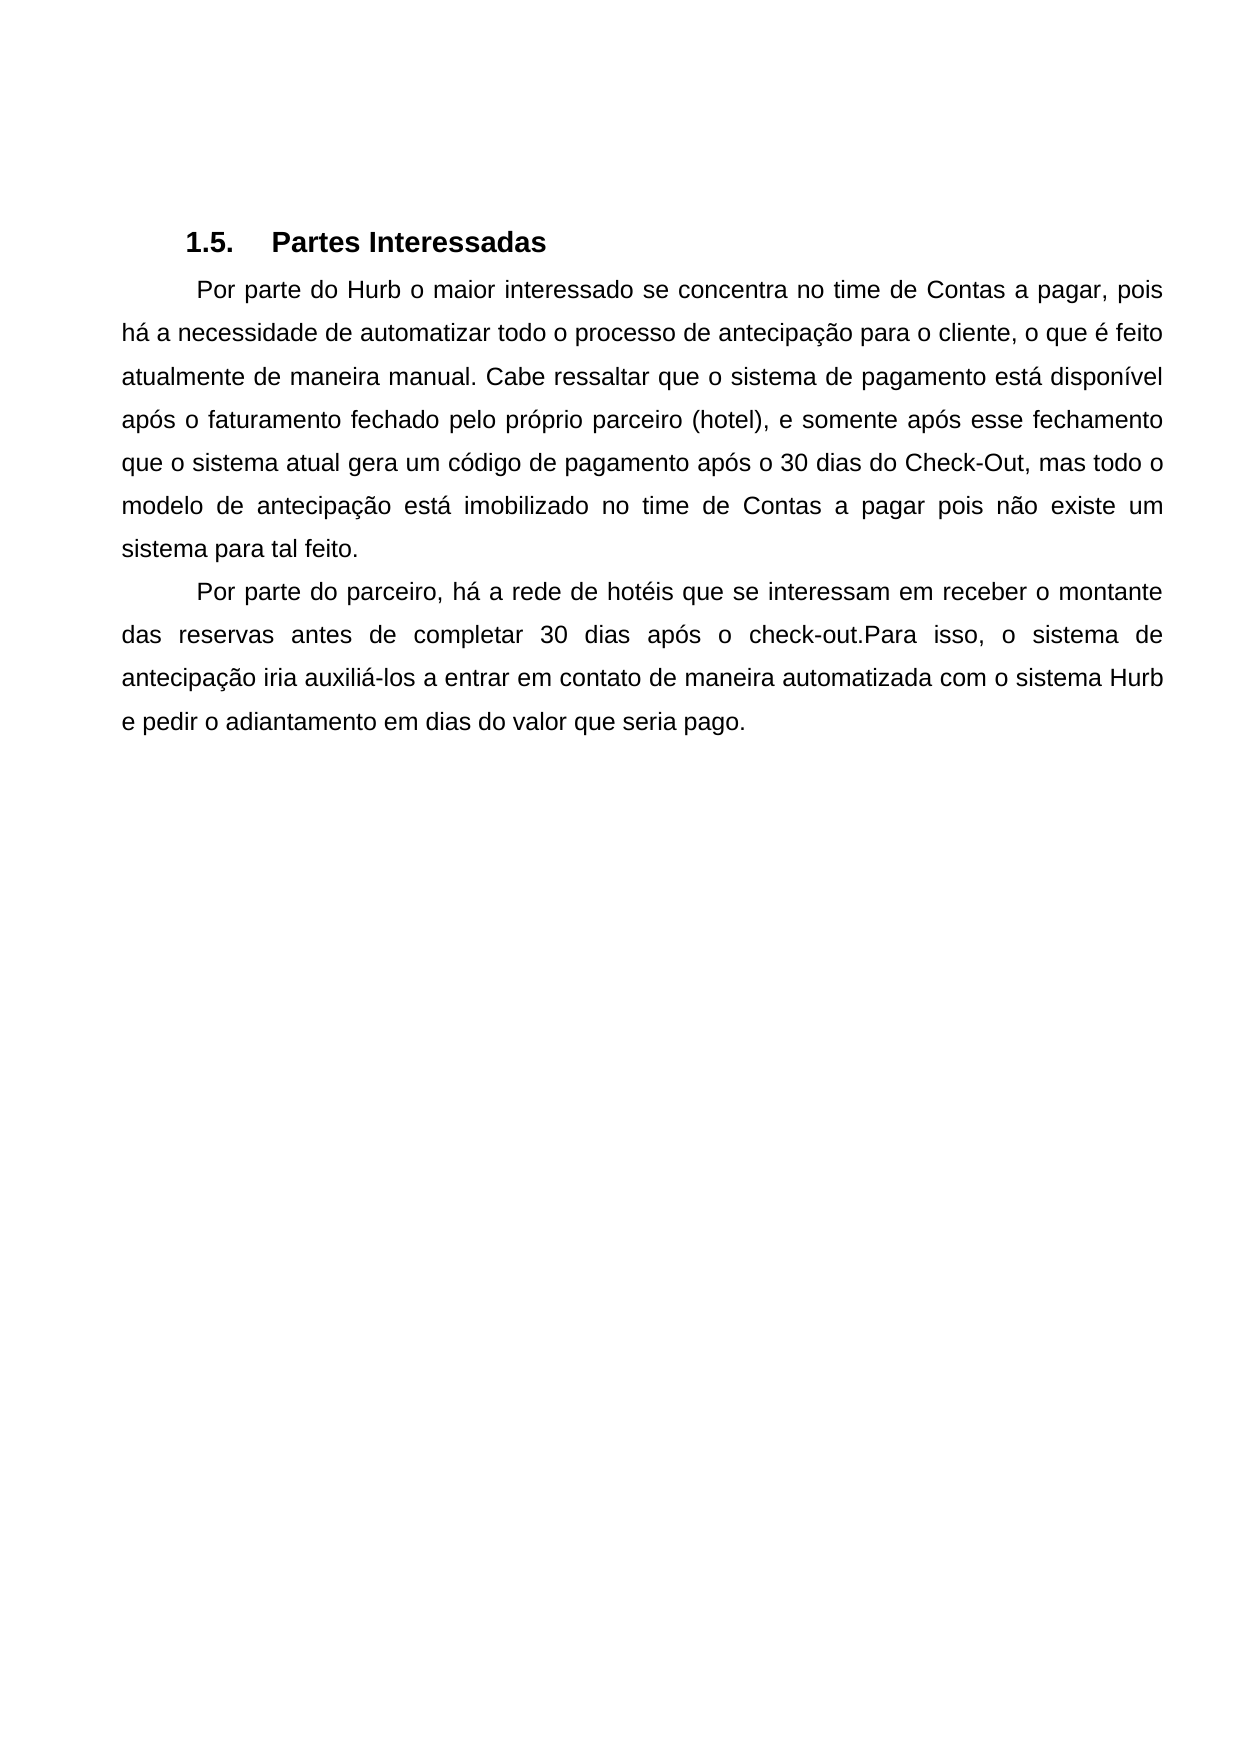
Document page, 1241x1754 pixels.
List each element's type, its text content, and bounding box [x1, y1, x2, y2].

text Por parte do Hurb o maior interessado se concentra no time de Contas a pagar, pois há a necessidade de automatizar todo o processo de antecipação para o cliente, o que é feito atualmente de maneira manual. Cabe ressaltar que o sistema de pagamento está disponível após o faturamento fechado pelo próprio parceiro (hotel), e somente após esse fechamento que o sistema atual gera um código de pagamento após o 30 dias do Check-Out, mas todo o modelo de antecipação está imobilizado no time de Contas a pagar pois não existe um sistema para tal feito. [121, 275, 1165, 563]
text Por parte do parceiro, há a rede de hotéis que se interessam em receber o montante das reservas antes de completar 30 dias após o check-out.Para isso, o sistema de antecipação iria auxiliá-los a entrar em contato de maneira automatizada com o sistema Hurb e pedir o adiantamento em dias do valor que seria pago. [121, 577, 1165, 735]
subtitle Partes Interessadas [234, 225, 1165, 258]
